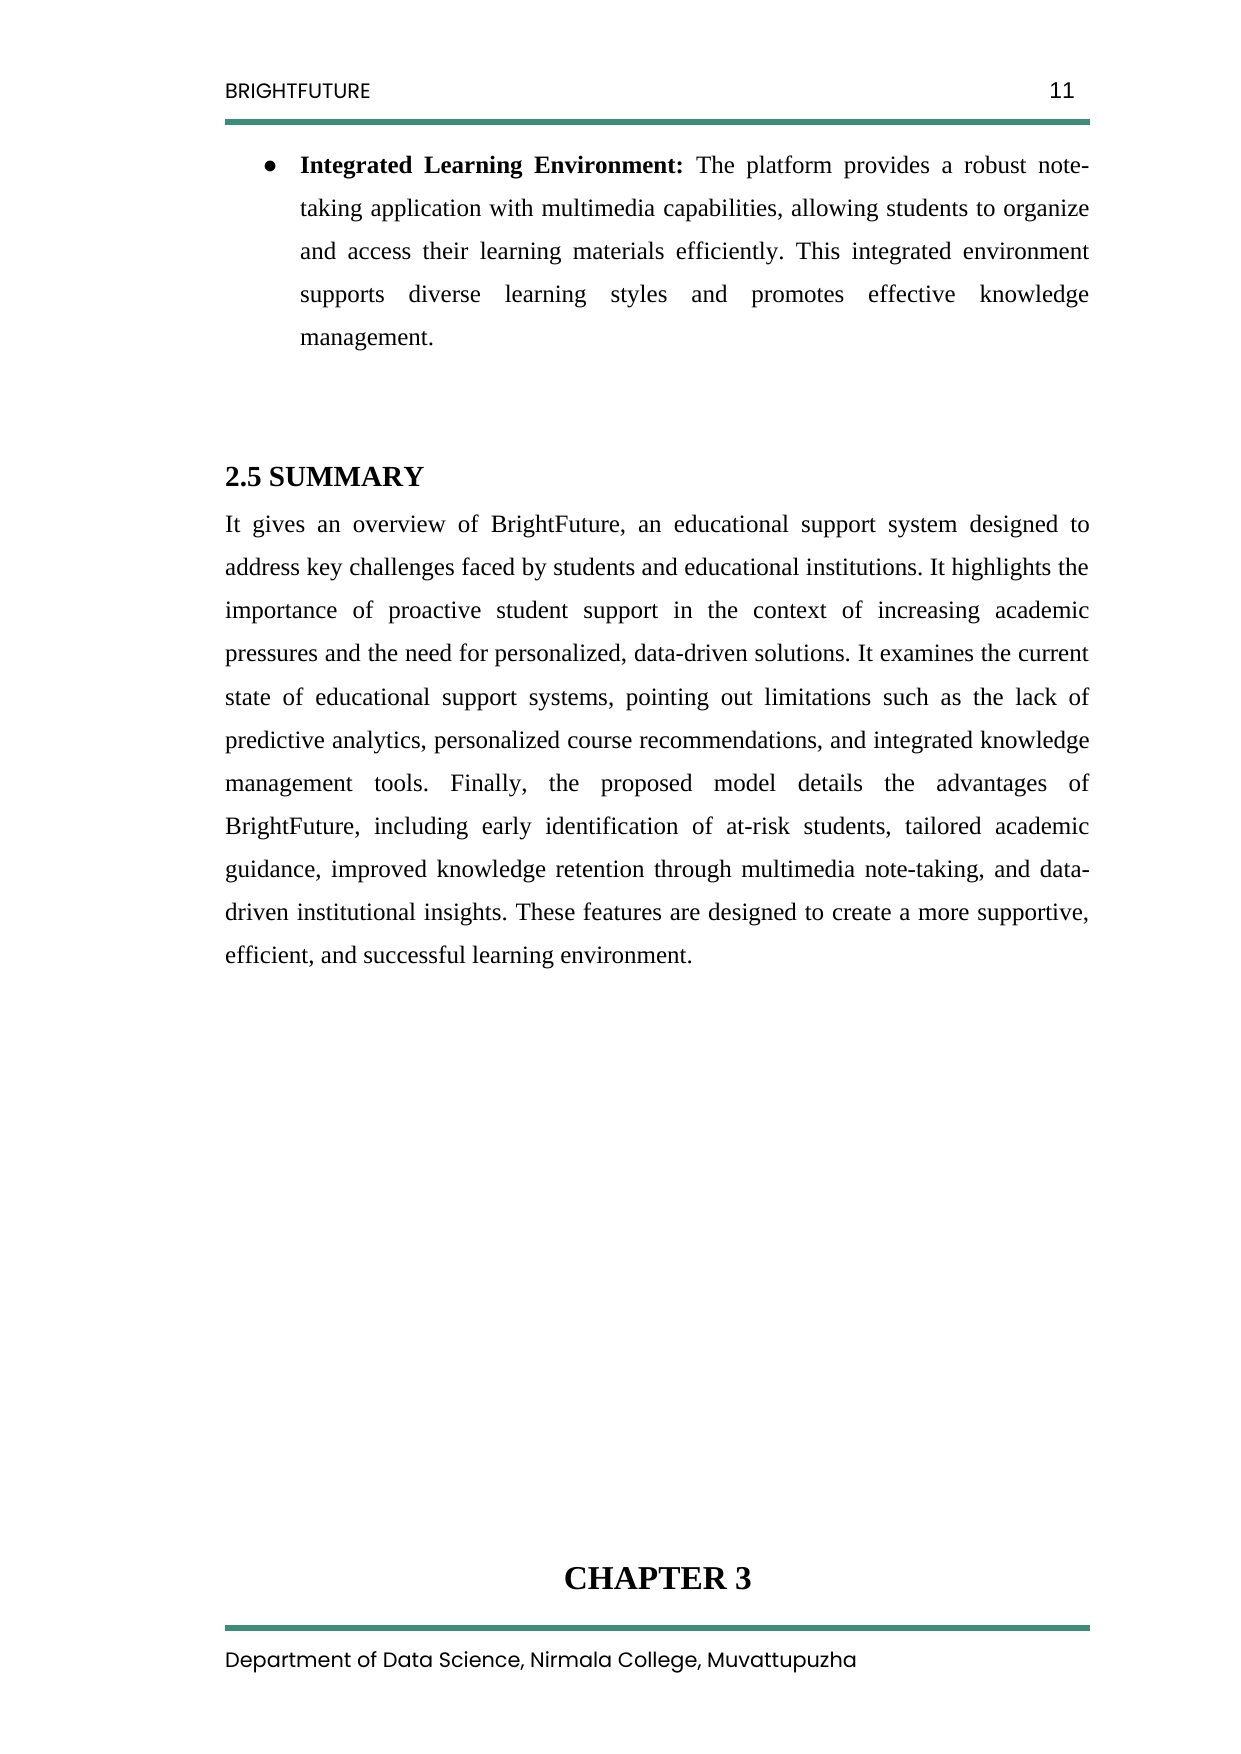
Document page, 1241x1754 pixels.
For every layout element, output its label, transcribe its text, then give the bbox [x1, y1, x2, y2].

text CHAPTER 3 [225, 1558, 1090, 1597]
list Integrated Learning Environment: The platform provides a robust note-taking application with multimedia capabilities, allowing students to organize and access their learning materials efficiently. This integrated environment supports diverse learning styles and promotes effective knowledge management. [262, 150, 1090, 351]
text It gives an overview of BrightFuture, an educational support system designed to address key challenges faced by students and educational institutions. It highlights the importance of proactive student support in the context of increasing academic pressures and the need for personalized, data-driven solutions. It examines the current state of educational support systems, pointing out limitations such as the lack of predictive analytics, personalized course recommendations, and integrated knowledge management tools. Finally, the proposed model details the advantages of BrightFuture, including early identification of at-risk students, tailored academic guidance, improved knowledge retention through multimedia note-taking, and data-driven institutional insights. These features are designed to create a more supportive, efficient, and successful learning environment. [225, 509, 1090, 969]
text 2.5 SUMMARY [225, 459, 1090, 492]
